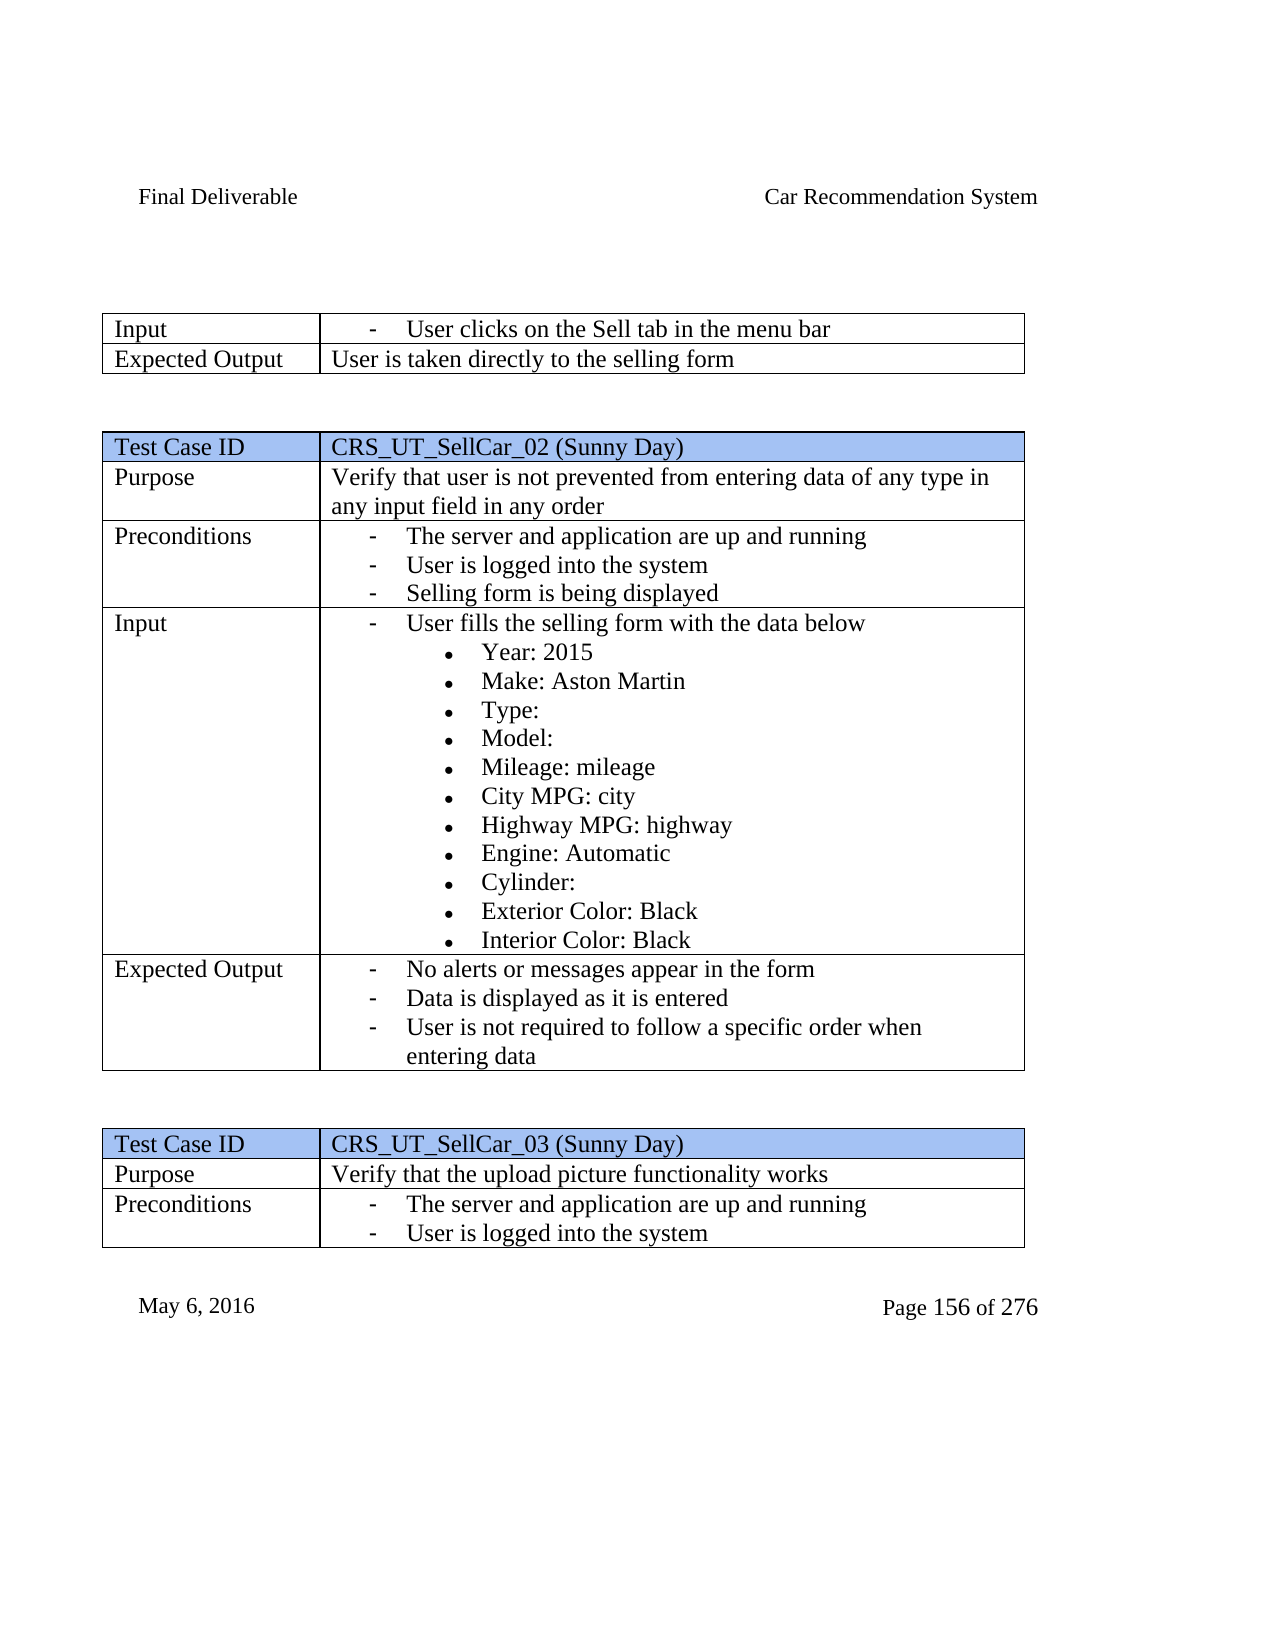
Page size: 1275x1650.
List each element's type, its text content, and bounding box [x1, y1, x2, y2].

table_cell User fills the selling form with the data below Year: 2015 Make: Aston Martin Type: Model: Mileage: mileage City MPG: city Highway MPG: highway Engine: Automatic Cylinder: Exterior Color: Black Interior Color: Black [321, 608, 1024, 953]
table_cell Purpose [103, 462, 319, 520]
table_cell User clicks on the Sell tab in the menu bar [321, 314, 1024, 343]
table_header CRS_UT_SellCar_02 (Sunny Day) [321, 433, 1024, 461]
table_cell Preconditions [103, 1189, 319, 1247]
table_cell No alerts or messages appear in the form Data is displayed as it is entered User is not required to follow a specific order when entering data [321, 955, 1024, 1070]
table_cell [321, 1189, 1024, 1247]
table_cell Input [103, 314, 319, 343]
table_header Test Case ID [103, 433, 319, 461]
table_cell Purpose [103, 1159, 319, 1188]
table_cell Expected Output [103, 344, 319, 373]
table_cell Verify that user is not prevented from entering data of any type in any input field in any order [321, 462, 1024, 520]
table_cell Verify that the upload picture functionality works [321, 1159, 1024, 1188]
table_cell User is taken directly to the selling form [321, 344, 1024, 373]
table_cell Expected Output [103, 955, 319, 1070]
table_header Test Case ID [103, 1129, 319, 1158]
table_cell Input [103, 608, 319, 953]
table_cell The server and application are up and running User is logged into the system Selling form is being displayed [321, 521, 1024, 607]
table_header CRS_UT_SellCar_03 (Sunny Day) [321, 1129, 1024, 1158]
table_cell Preconditions [103, 521, 319, 607]
